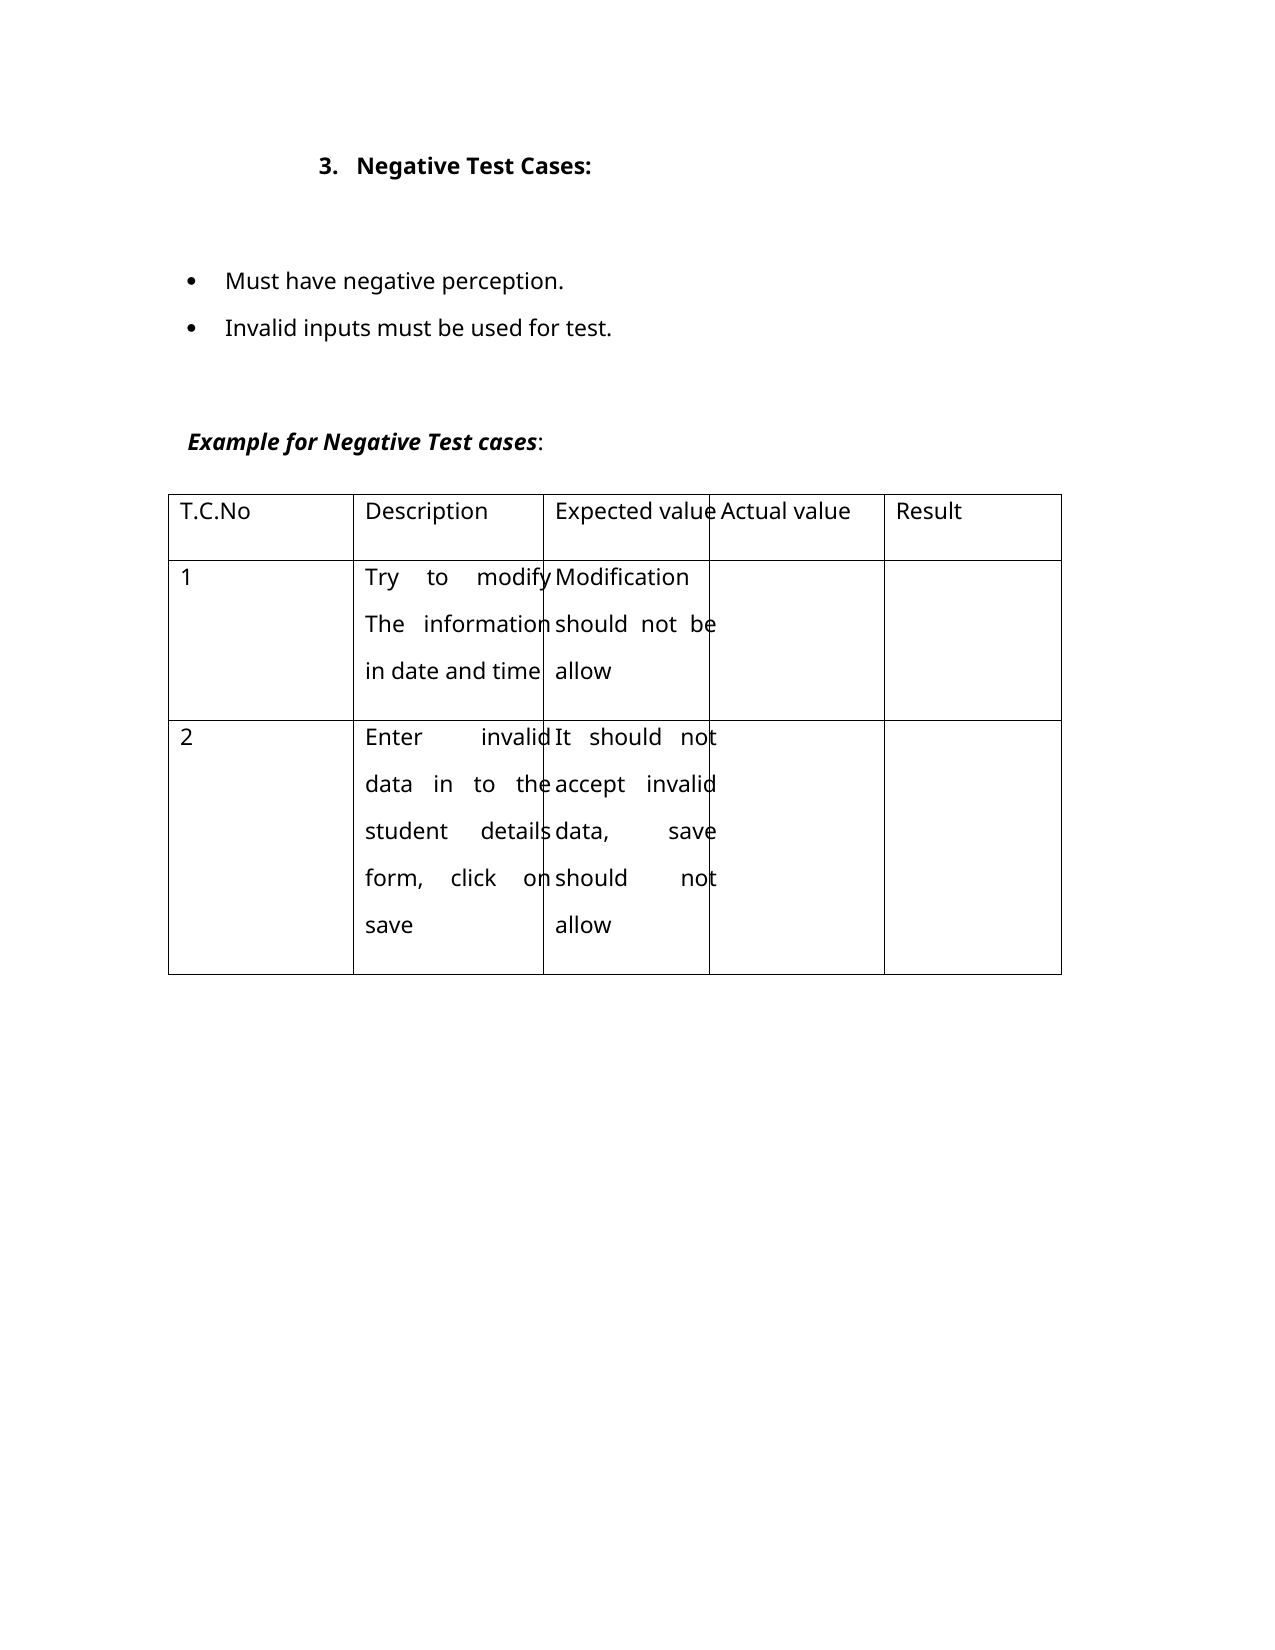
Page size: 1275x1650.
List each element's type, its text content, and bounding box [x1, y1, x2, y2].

table_cell 2 [169, 721, 353, 974]
table_header Description [354, 495, 543, 560]
table_cell Try to modify The information in date and time [354, 561, 543, 720]
table_cell [710, 561, 884, 720]
table_header Result [885, 495, 1061, 560]
table_header Actual value [710, 495, 884, 560]
list Invalid inputs must be used for test. [187, 311, 1125, 343]
table_cell [710, 721, 884, 974]
table_cell [885, 721, 1061, 974]
list Must have negative perception. [187, 264, 1125, 296]
table_cell 1 [169, 561, 353, 720]
text Example for Negative Test cases: [187, 426, 1125, 457]
table_header Expected value [544, 495, 709, 560]
table_cell Modification should not be allow [544, 561, 709, 720]
table_header T.C.No [169, 495, 353, 560]
table_cell Enter invalid data in to the student details form, click on save [354, 721, 543, 974]
table_cell [885, 561, 1061, 720]
list Negative Test Cases: [319, 150, 1125, 181]
table_cell It should not accept invalid data, save should not allow [544, 721, 709, 974]
